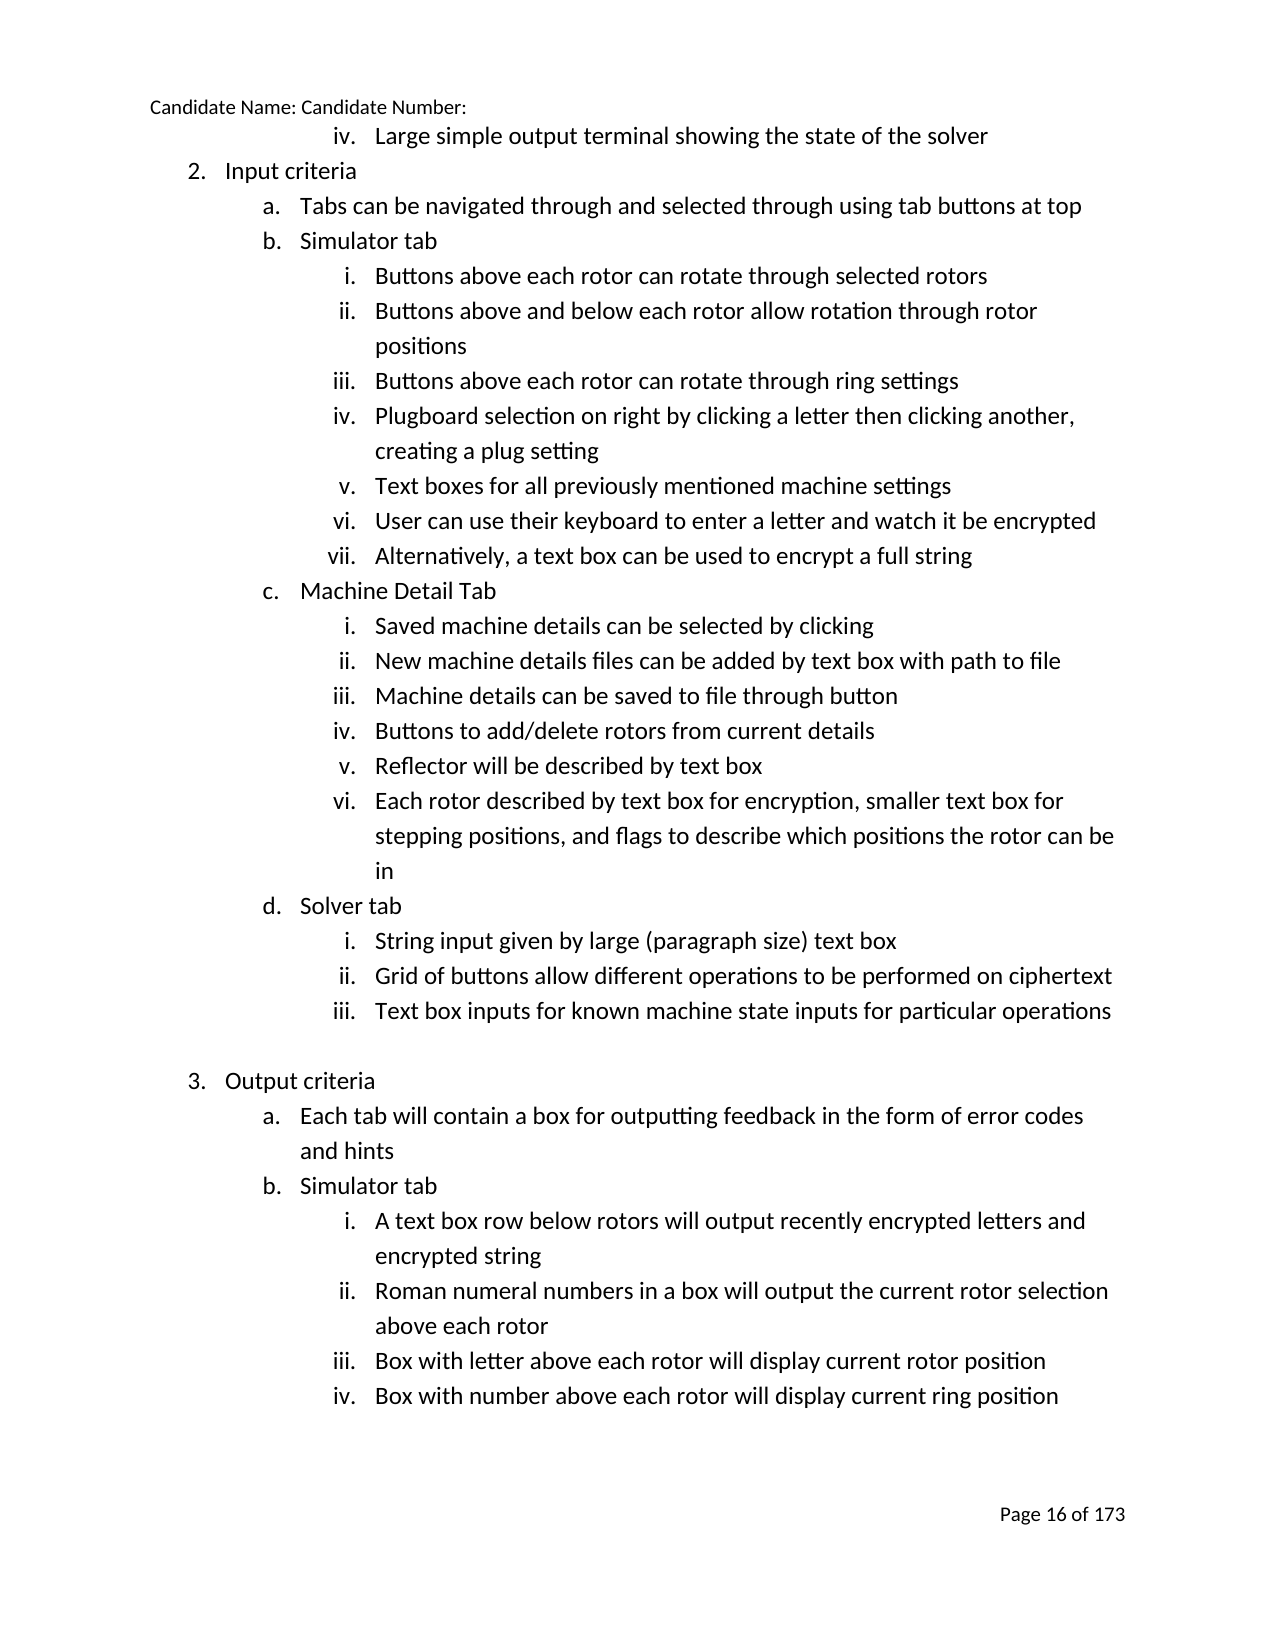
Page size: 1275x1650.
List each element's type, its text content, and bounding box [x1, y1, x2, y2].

list Text boxes for all previously mentioned machine settings [356, 470, 1125, 501]
list Buttons above each rotor can rotate through ring settings [356, 365, 1125, 396]
list Box with letter above each rotor will display current rotor position [356, 1345, 1125, 1376]
list Buttons to add/delete rotors from current details [356, 715, 1125, 746]
list Roman numeral numbers in a box will output the current rotor selection above each rotor [356, 1275, 1125, 1341]
list Simulator tab [262, 1170, 1125, 1201]
list Buttons above each rotor can rotate through selected rotors [356, 260, 1125, 291]
list Solver tab [262, 890, 1125, 921]
list Reflector will be described by text box [356, 750, 1125, 781]
list Saved machine details can be selected by clicking [356, 610, 1125, 641]
list Machine Detail Tab [262, 575, 1125, 606]
list Alternatively, a text box can be used to encrypt a full string [356, 540, 1125, 571]
list Buttons above and below each rotor allow rotation through rotor positions [356, 295, 1125, 361]
list Each rotor described by text box for encryption, smaller text box for stepping positions, and flags to describe which positions the rotor can be in [356, 785, 1125, 886]
list Text box inputs for known machine state inputs for particular operations [356, 995, 1125, 1061]
list Large simple output terminal showing the state of the solver [356, 120, 1125, 151]
list Simulator tab [262, 225, 1125, 256]
list A text box row below rotors will output recently encrypted letters and encrypted string [356, 1205, 1125, 1271]
list Output criteria [187, 1065, 1125, 1096]
list Tabs can be navigated through and selected through using tab buttons at top [262, 190, 1125, 221]
list User can use their keyboard to enter a letter and watch it be encrypted [356, 505, 1125, 536]
list Each tab will contain a box for outputting feedback in the form of error codes and hints [262, 1100, 1125, 1166]
list New machine details files can be added by text box with path to file [356, 645, 1125, 676]
list Grid of buttons allow different operations to be performed on ciphertext [356, 960, 1125, 991]
list Input criteria [187, 155, 1125, 186]
list Machine details can be saved to file through button [356, 680, 1125, 711]
list Box with number above each rotor will display current ring position [356, 1380, 1125, 1411]
list Plugboard selection on right by clicking a letter then clicking another, creating a plug setting [356, 400, 1125, 466]
list String input given by large (paragraph size) text box [356, 925, 1125, 956]
